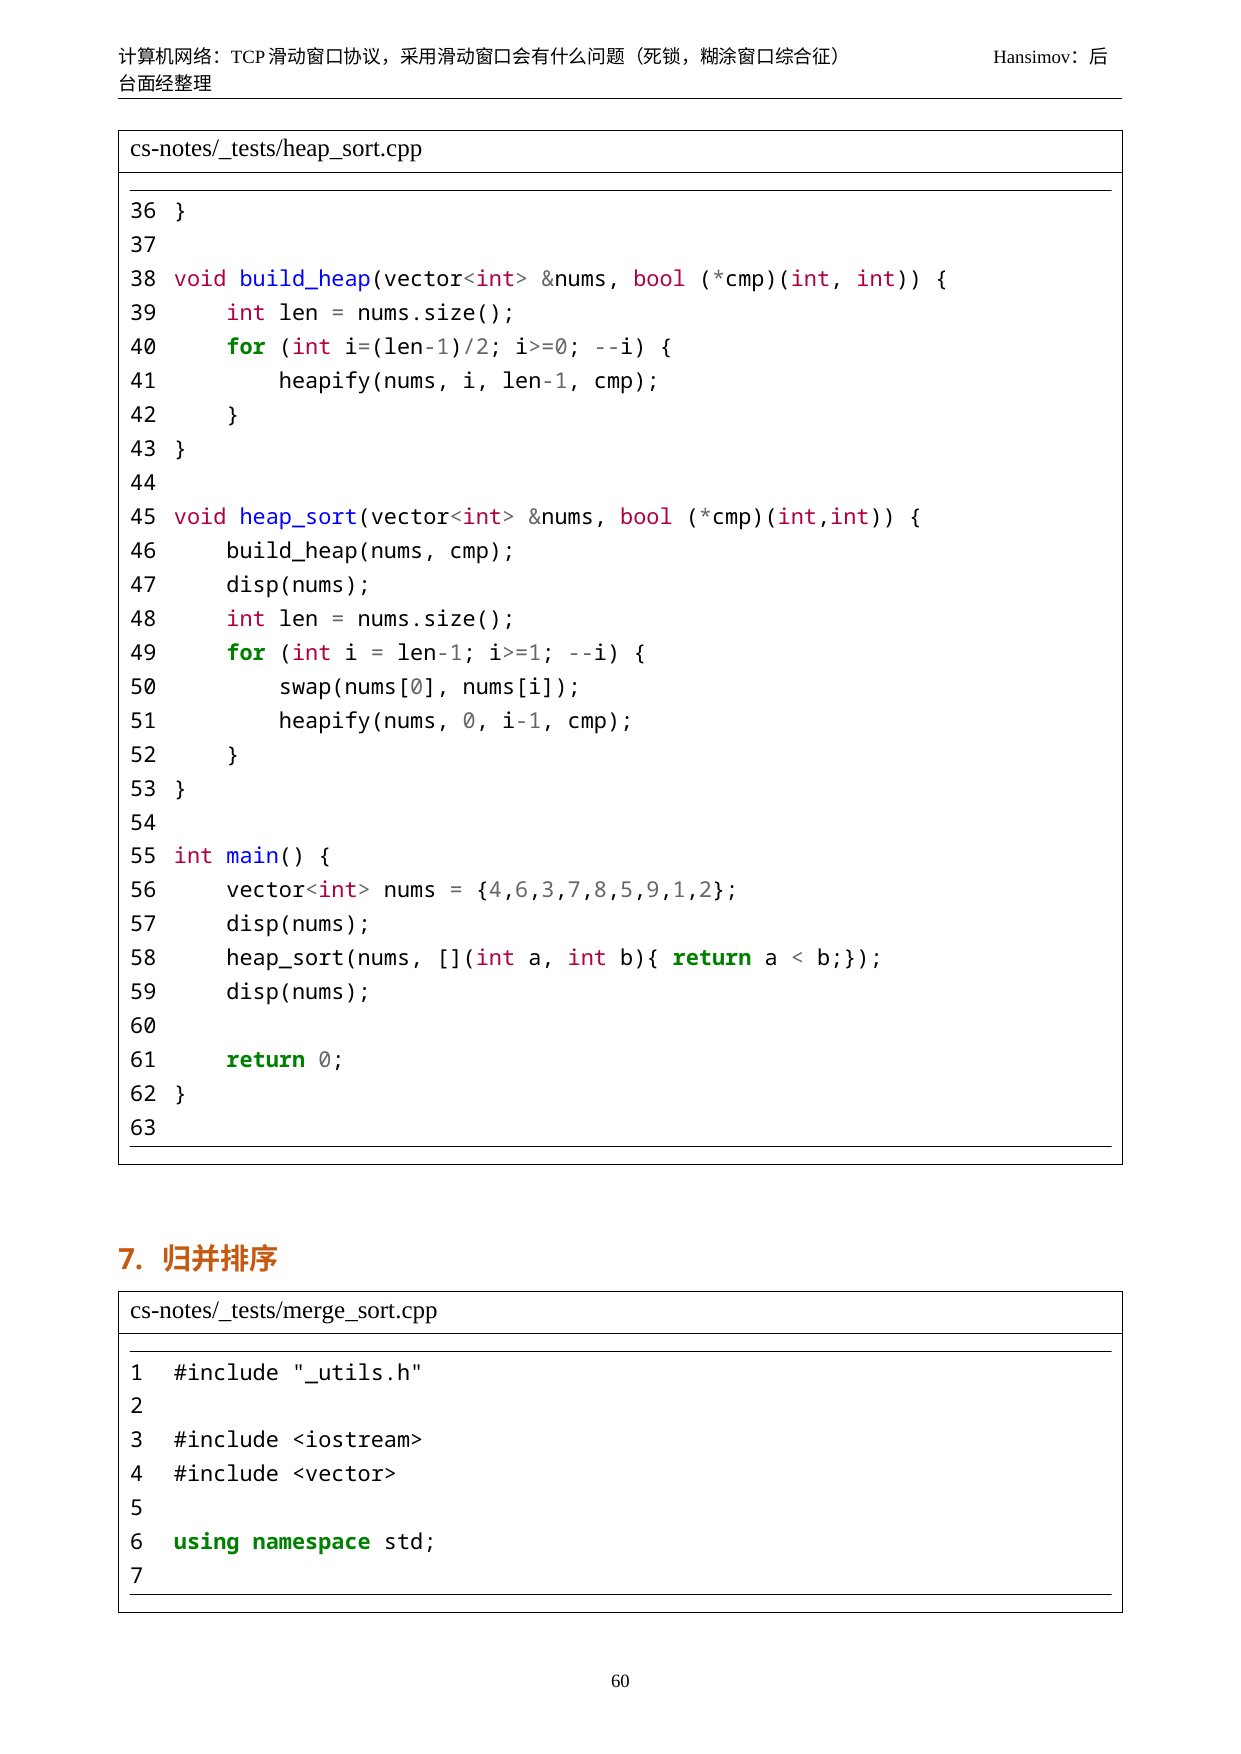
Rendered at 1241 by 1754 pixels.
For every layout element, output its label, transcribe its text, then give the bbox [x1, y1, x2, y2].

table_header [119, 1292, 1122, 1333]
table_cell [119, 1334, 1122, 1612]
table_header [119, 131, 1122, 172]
subtitle 归并排序 [118, 1223, 1122, 1291]
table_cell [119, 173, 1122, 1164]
